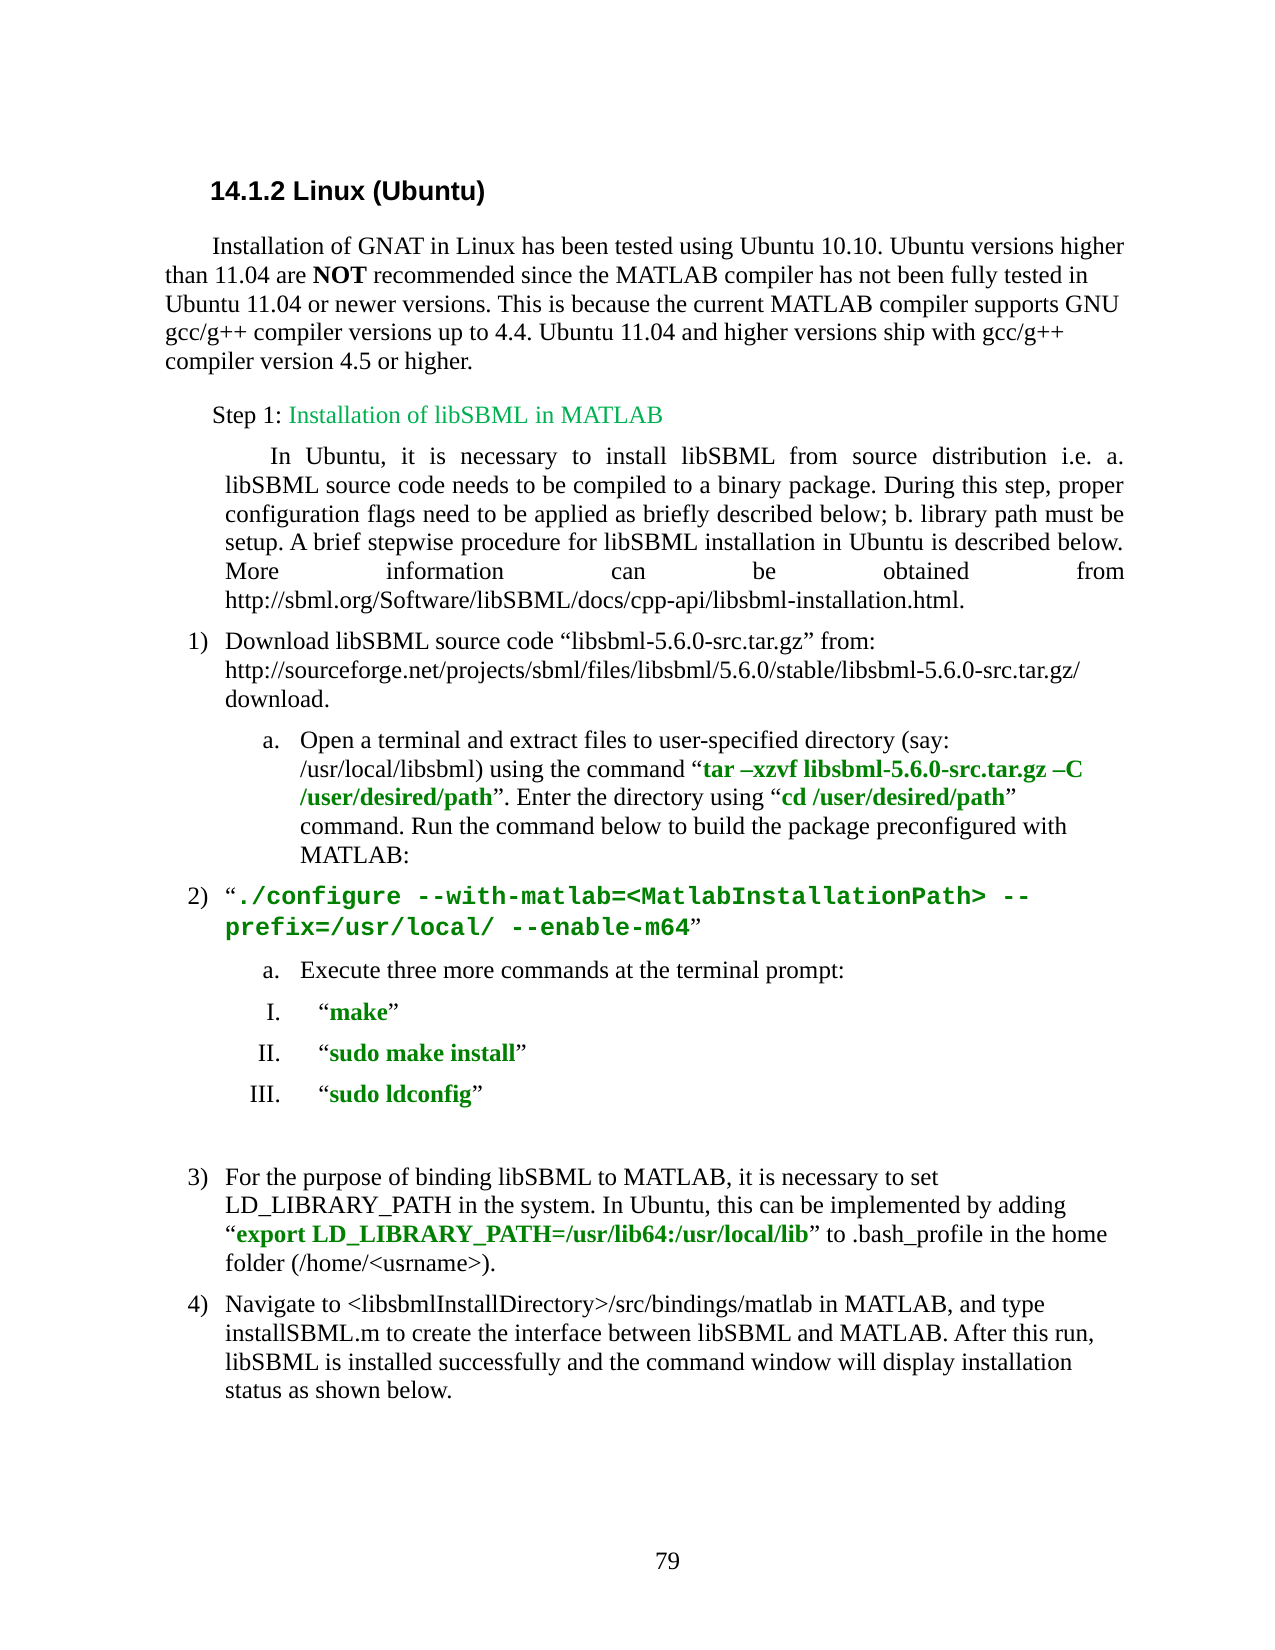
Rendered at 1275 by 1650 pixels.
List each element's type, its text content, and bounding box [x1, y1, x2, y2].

list Navigate to <libsbmlInstallDirectory>/src/bindings/matlab in MATLAB, and type installSBML.m to create the interface between libSBML and MATLAB. After this run, libSBML is installed successfully and the command window will display installation status as shown below. [187, 1289, 1125, 1404]
text Installation of GNAT in Linux has been tested using Ubuntu 10.10. Ubuntu versions higher than 11.04 are NOT recommended since the MATLAB compiler has not been fully tested in Ubuntu 11.04 or newer versions. This is because the current MATLAB compiler supports GNU gcc/g++ compiler versions up to 4.4. Ubuntu 11.04 and higher versions ship with gcc/g++ compiler version 4.5 or higher. [165, 231, 1125, 375]
subtitle 14.1.2 Linux (Ubuntu) [165, 175, 1125, 206]
list For the purpose of binding libSBML to MATLAB, it is necessary to set LD_LIBRARY_PATH in the system. In Ubuntu, this can be implemented by adding “export LD_LIBRARY_PATH=/usr/lib64:/usr/local/lib” to .bash_profile in the home folder (/home/<usrname>). [187, 1162, 1125, 1277]
list “sudo ldconfig” [281, 1079, 1125, 1108]
list Download libSBML source code “libsbml-5.6.0-src.tar.gz” from: http://sourceforge.net/projects/sbml/files/libsbml/5.6.0/stable/libsbml-5.6.0-src.tar.gz/download. [187, 626, 1125, 712]
list Open a terminal and extract files to user-specified directory (say: /usr/local/libsbml) using the command “tar –xzvf libsbml-5.6.0-src.tar.gz –C /user/desired/path”. Enter the directory using “cd /user/desired/path” command. Run the command below to build the package preconfigured with MATLAB: [262, 725, 1125, 869]
list Execute three more commands at the terminal prompt: [262, 955, 1125, 984]
text Step 1: Installation of libSBML in MATLAB [165, 400, 1125, 429]
text In Ubuntu, it is necessary to install libSBML from source distribution i.e. a. libSBML source code needs to be compiled to a binary package. During this step, proper configuration flags need to be applied as briefly described below; b. library path must be setup. A brief stepwise procedure for libSBML installation in Ubuntu is described below. More information can be obtained from http://sbml.org/Software/libSBML/docs/cpp-api/libsbml-installation.html. [225, 441, 1125, 614]
list “make” [281, 997, 1125, 1025]
list “./configure --with-matlab=<MatlabInstallationPath> --prefix=/usr/local/ --enable-m64” [187, 881, 1125, 943]
list “sudo make install” [281, 1038, 1125, 1067]
